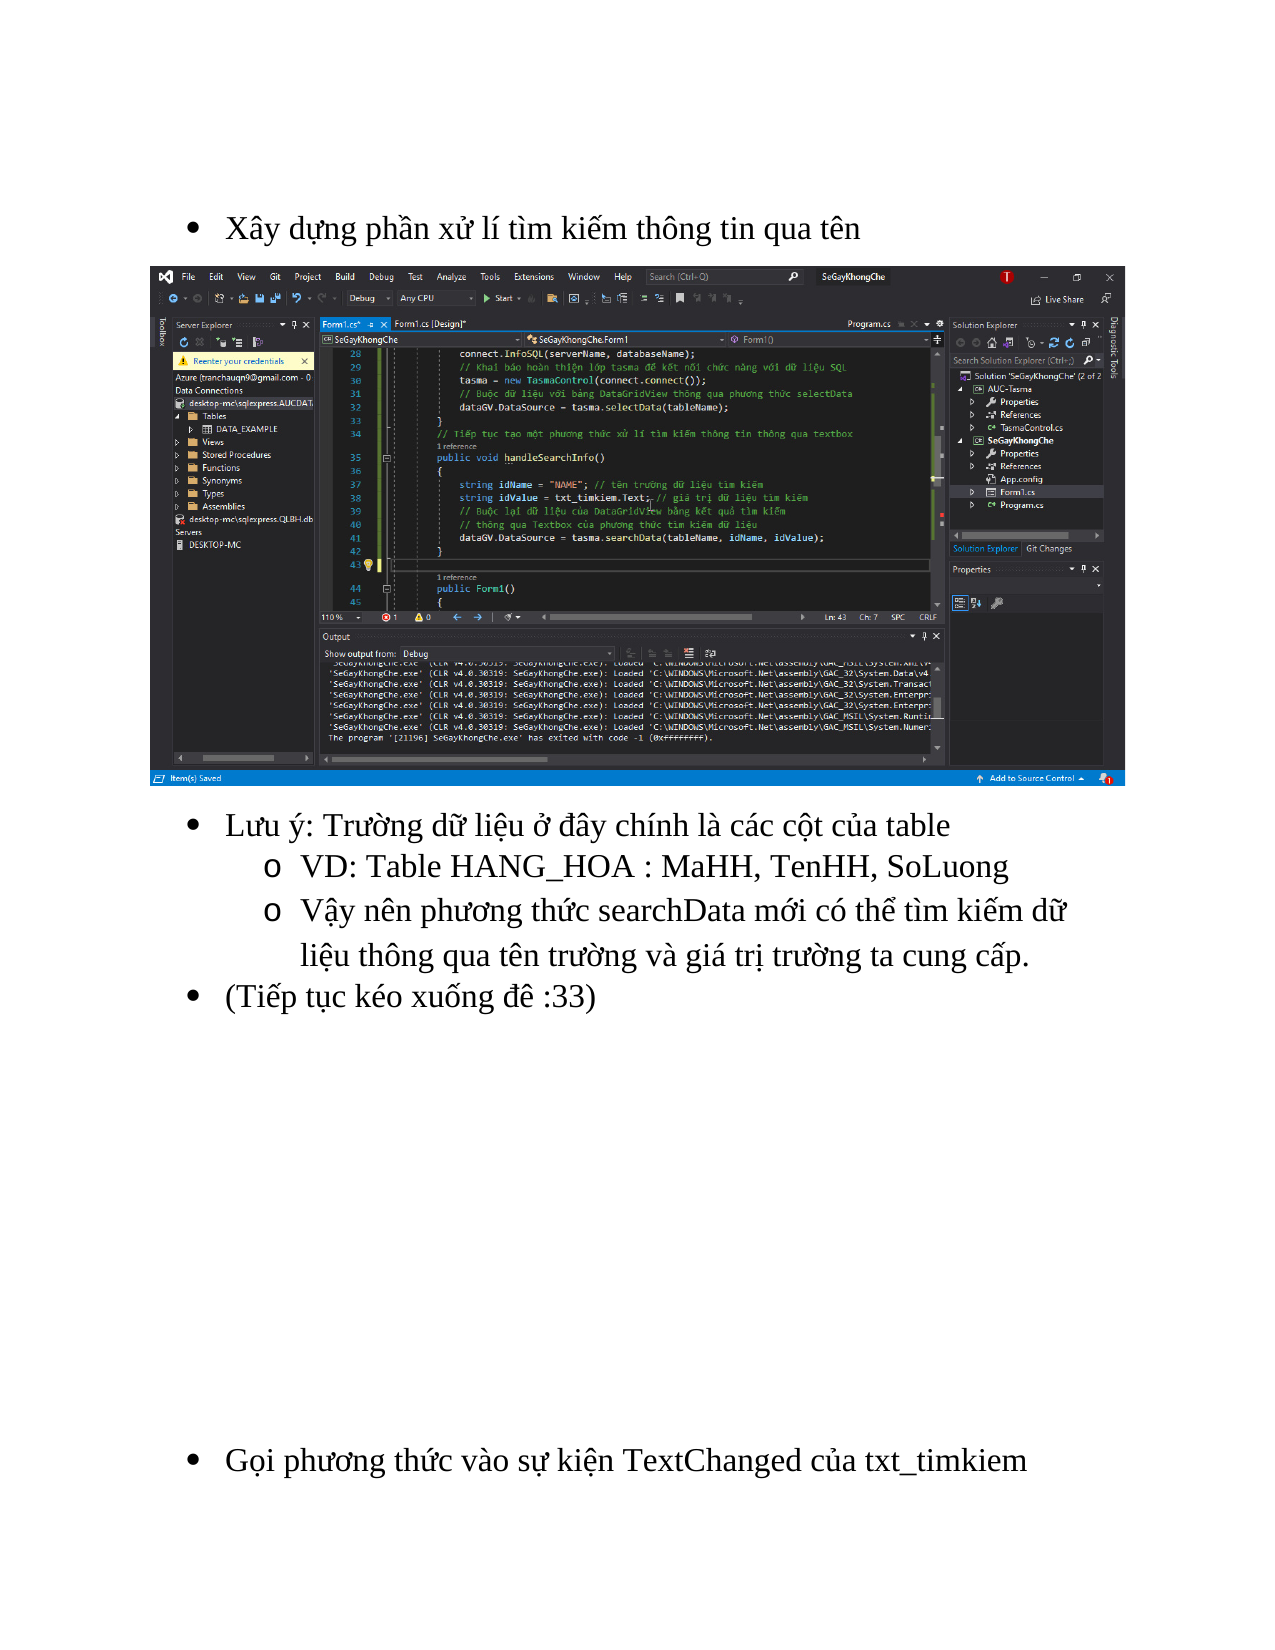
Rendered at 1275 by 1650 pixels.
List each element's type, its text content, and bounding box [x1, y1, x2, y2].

list Xây dựng phần xử lí tìm kiếm thông tin qua tên [187, 208, 1125, 246]
list (Tiếp tục kéo xuống đê :33) [187, 976, 1125, 1015]
list Lưu ý: Trường dữ liệu ở đây chính là các cột của table [187, 805, 1125, 843]
list Gọi phương thức vào sự kiện TextChanged của txt_timkiem [187, 1441, 1125, 1479]
list VD: Table HANG_HOA : MaHH, TenHH, SoLuong [262, 846, 1125, 887]
list Vậy nên phương thức searchData mới có thể tìm kiếm dữ liệu thông qua tên trường và giá trị trường ta cung cấp. [262, 891, 1125, 973]
picture [150, 266, 1125, 786]
